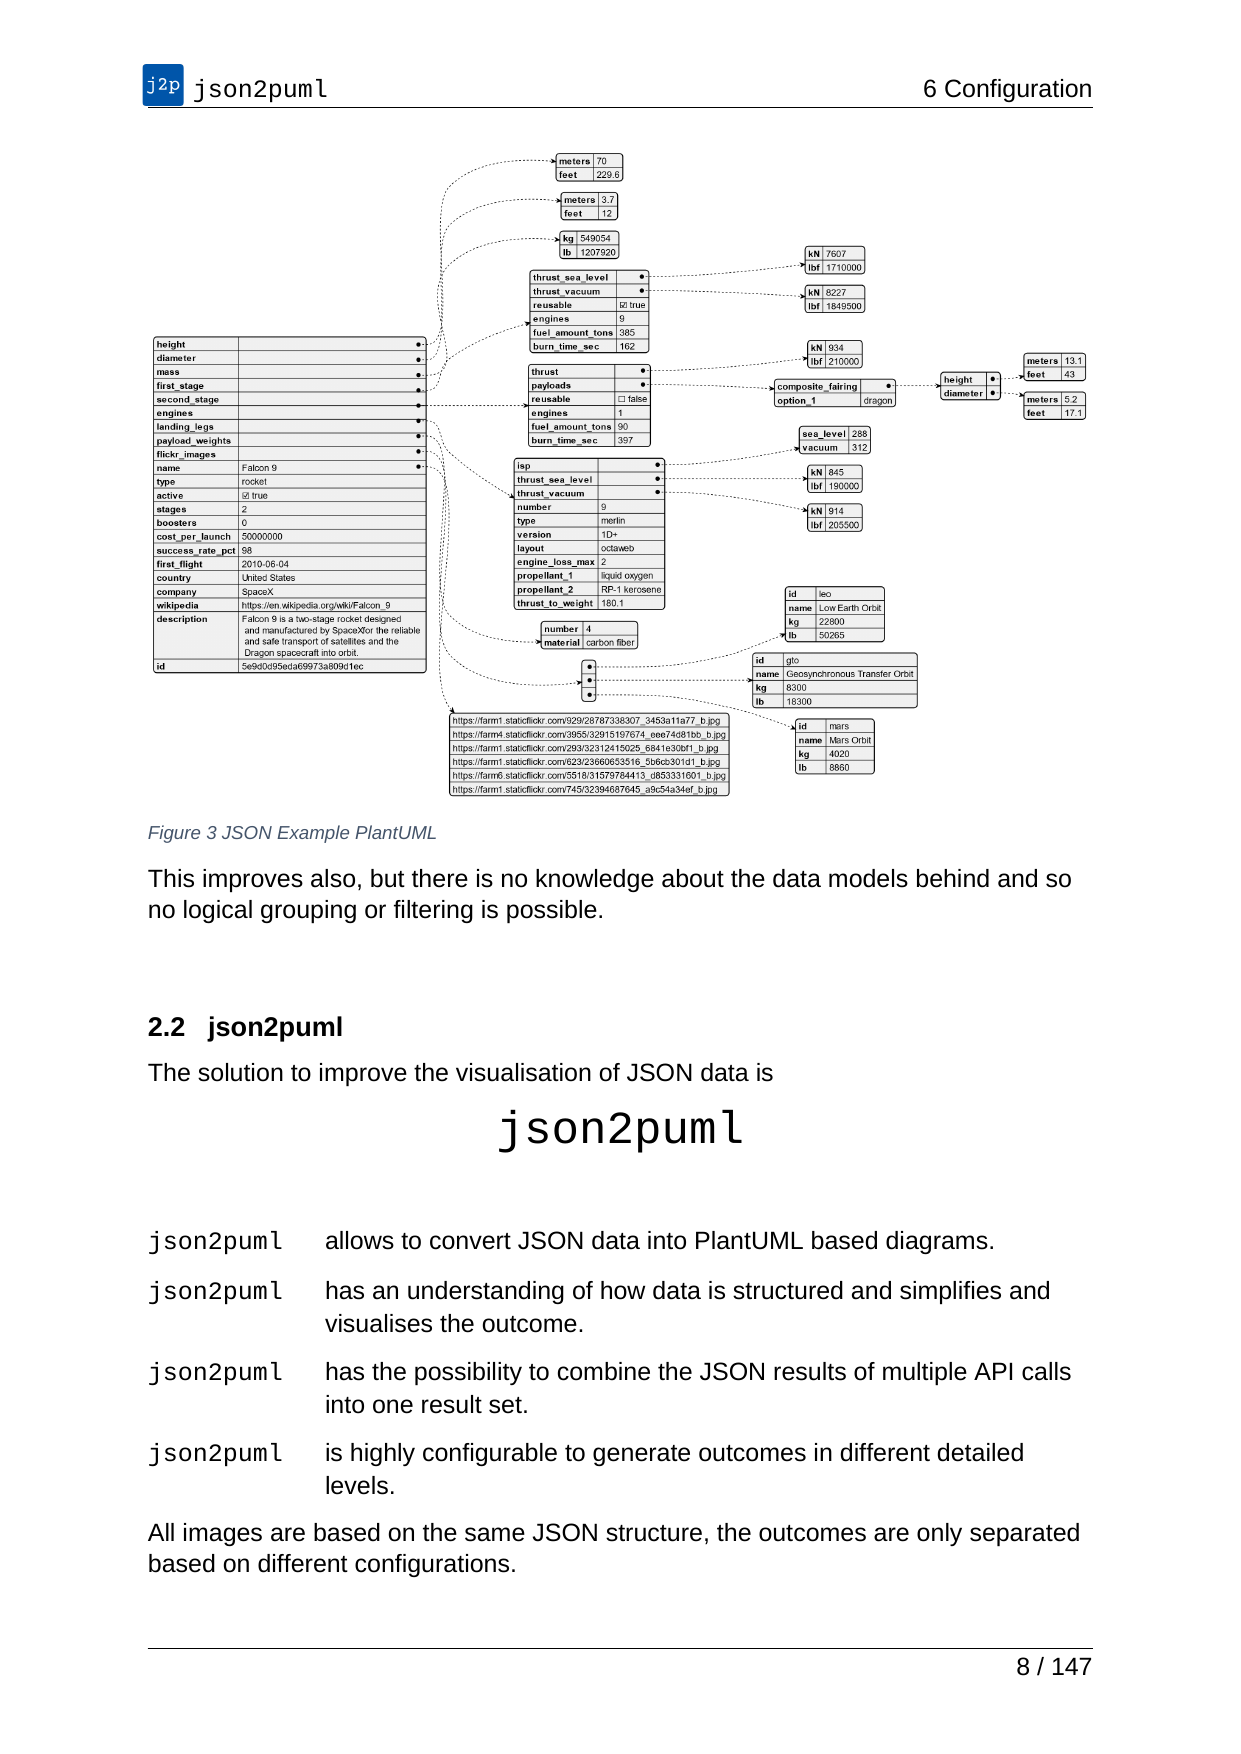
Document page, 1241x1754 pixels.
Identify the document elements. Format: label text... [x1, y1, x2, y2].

text The solution to improve the visualisation of JSON data is [148, 1057, 1093, 1086]
text json2puml [148, 1105, 1093, 1157]
text All images are based on the same JSON structure, the outcomes are only separated based on different configurations. [148, 1518, 1093, 1578]
text json2puml has an understanding of how data is structured and simplifies and visualises the outcome. [148, 1276, 1093, 1338]
text Figure 3 JSON Example PlantUML [148, 822, 1093, 843]
text json2puml allows to convert JSON data into PlantUML based diagrams. [148, 1226, 1093, 1257]
picture [147, 147, 1093, 803]
text json2puml is highly configurable to generate outcomes in different detailed levels. [148, 1437, 1093, 1499]
picture [142, 64, 184, 106]
subtitle json2puml [148, 1011, 1093, 1042]
text This improves also, but there is no knowledge about the data models behind and so no logical grouping or filtering is possible. [148, 864, 1093, 924]
text json2puml has the possibility to combine the JSON results of multiple API calls into one result set. [148, 1357, 1093, 1418]
